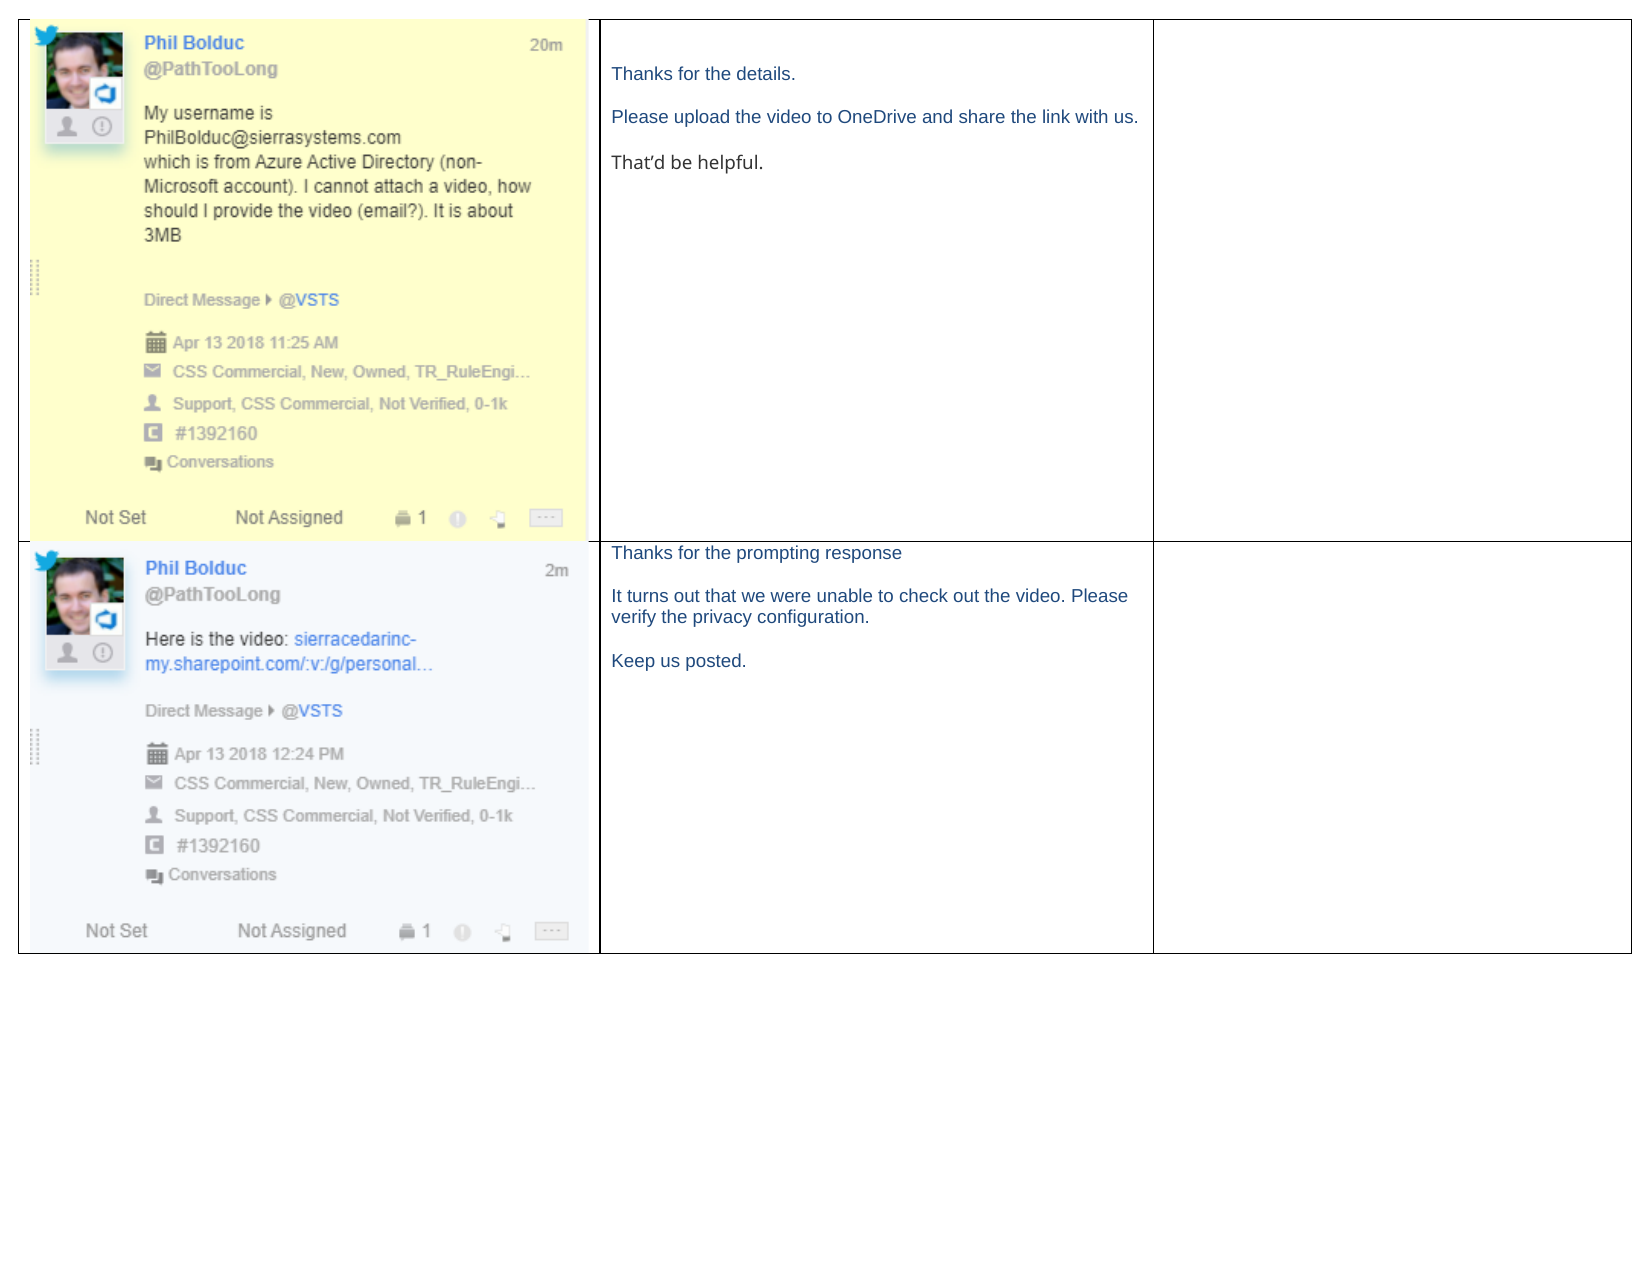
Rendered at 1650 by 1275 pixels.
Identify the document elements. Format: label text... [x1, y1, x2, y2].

table_cell [1154, 542, 1631, 952]
table_cell Thanks for the prompting response It turns out that we were unable to check out the video. Please verify the privacy configuration. Keep us posted. [601, 542, 1153, 952]
table_cell [19, 542, 30, 952]
table_cell Thanks for the details. Please upload the video to OneDrive and share the link with us. That’d be helpful. [601, 20, 1153, 541]
table_cell [589, 542, 599, 952]
picture [30, 19, 589, 953]
table_cell [589, 20, 599, 541]
table_cell [19, 20, 30, 541]
table_cell [1154, 20, 1631, 541]
